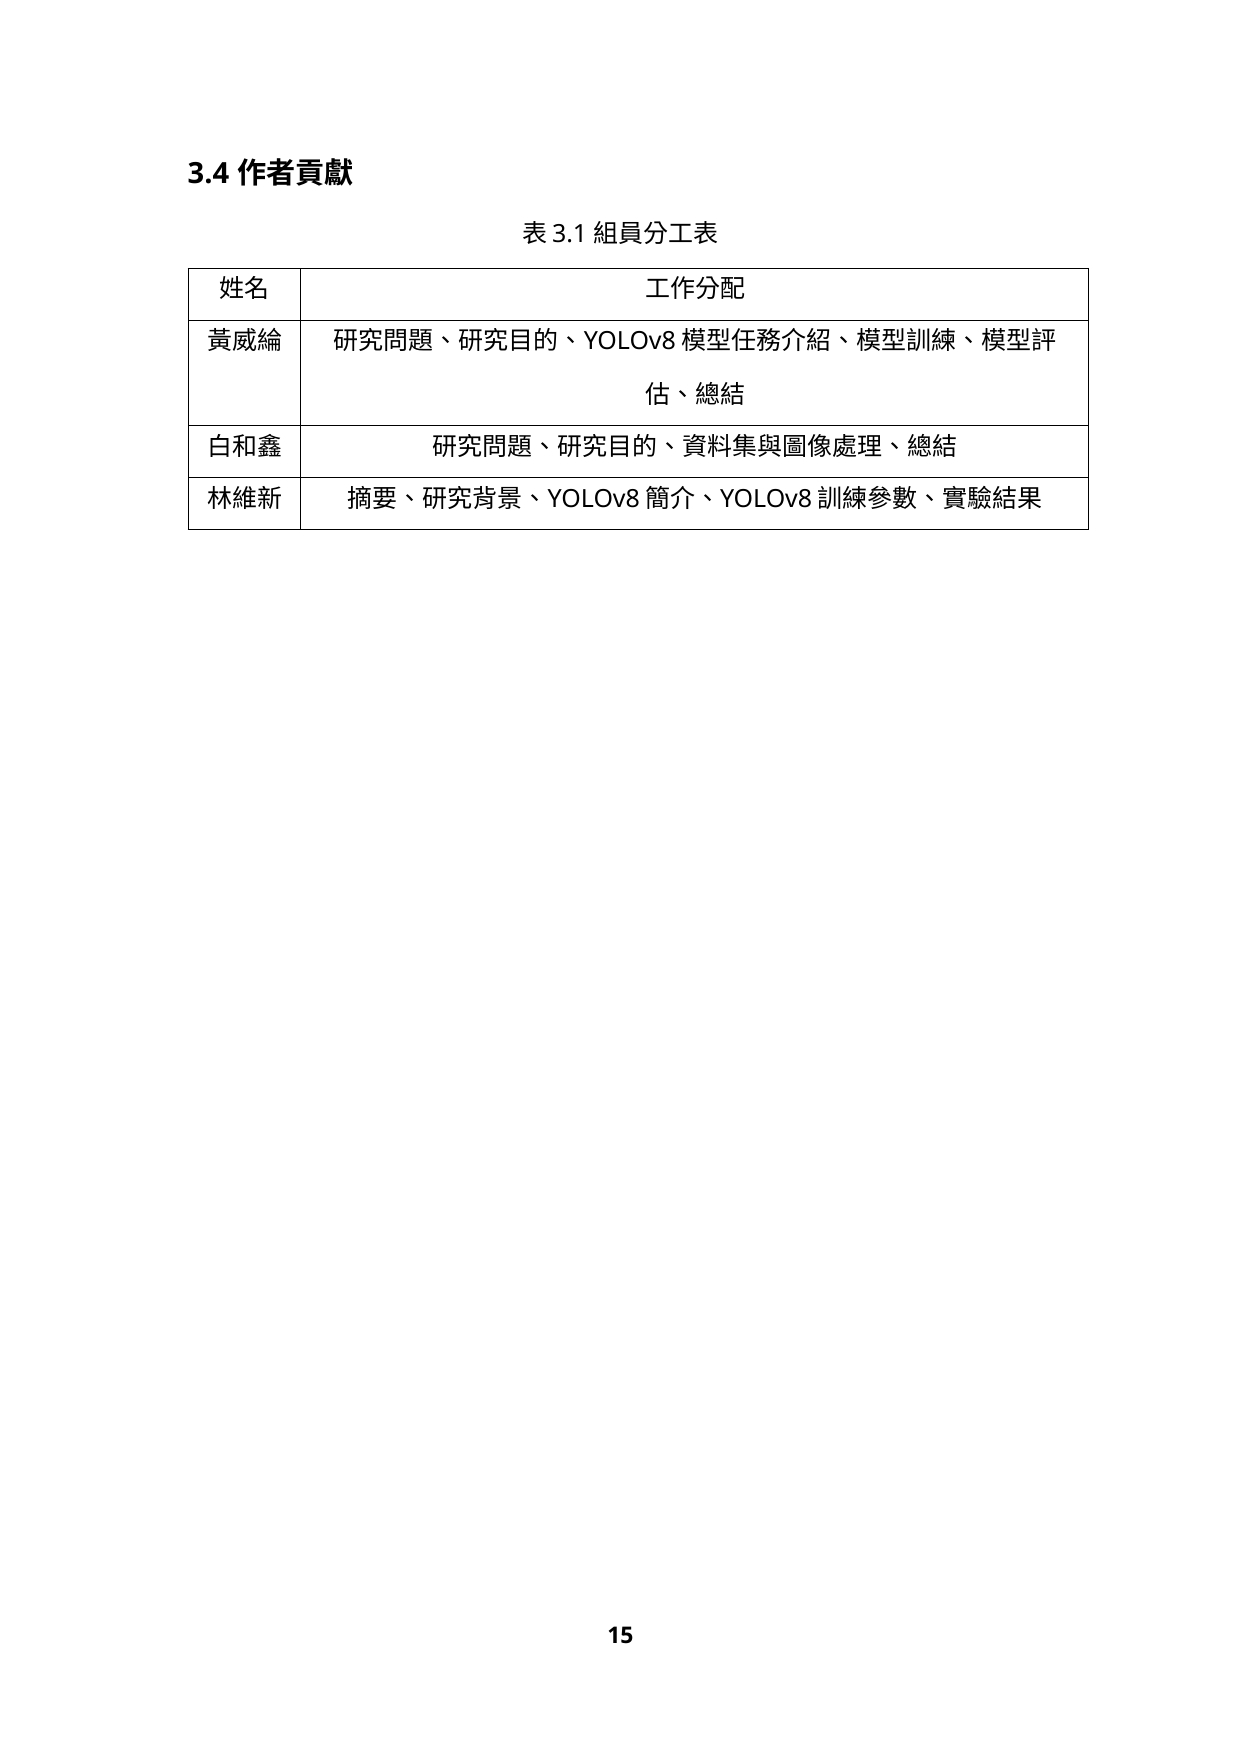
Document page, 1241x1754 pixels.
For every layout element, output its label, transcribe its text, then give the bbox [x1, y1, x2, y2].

table_cell 白和鑫 [189, 426, 300, 477]
text 表3.1 組員分工表 [187, 213, 1053, 250]
table_cell 研究問題、研究目的、YOLOv8模型任務介紹、模型訓練、模型評估、總結 [301, 321, 1088, 425]
table_header 姓名 [189, 269, 300, 319]
table_cell 林維新 [189, 478, 300, 528]
text 3.4 作者貢獻 [187, 150, 1053, 192]
table_cell 黃威綸 [189, 321, 300, 425]
table_header 工作分配 [301, 269, 1088, 319]
table_cell 研究問題、研究目的、資料集與圖像處理、總結 [301, 426, 1088, 477]
table_cell 摘要、研究背景、YOLOv8簡介、YOLOv8訓練參數、實驗結果 [301, 478, 1088, 528]
